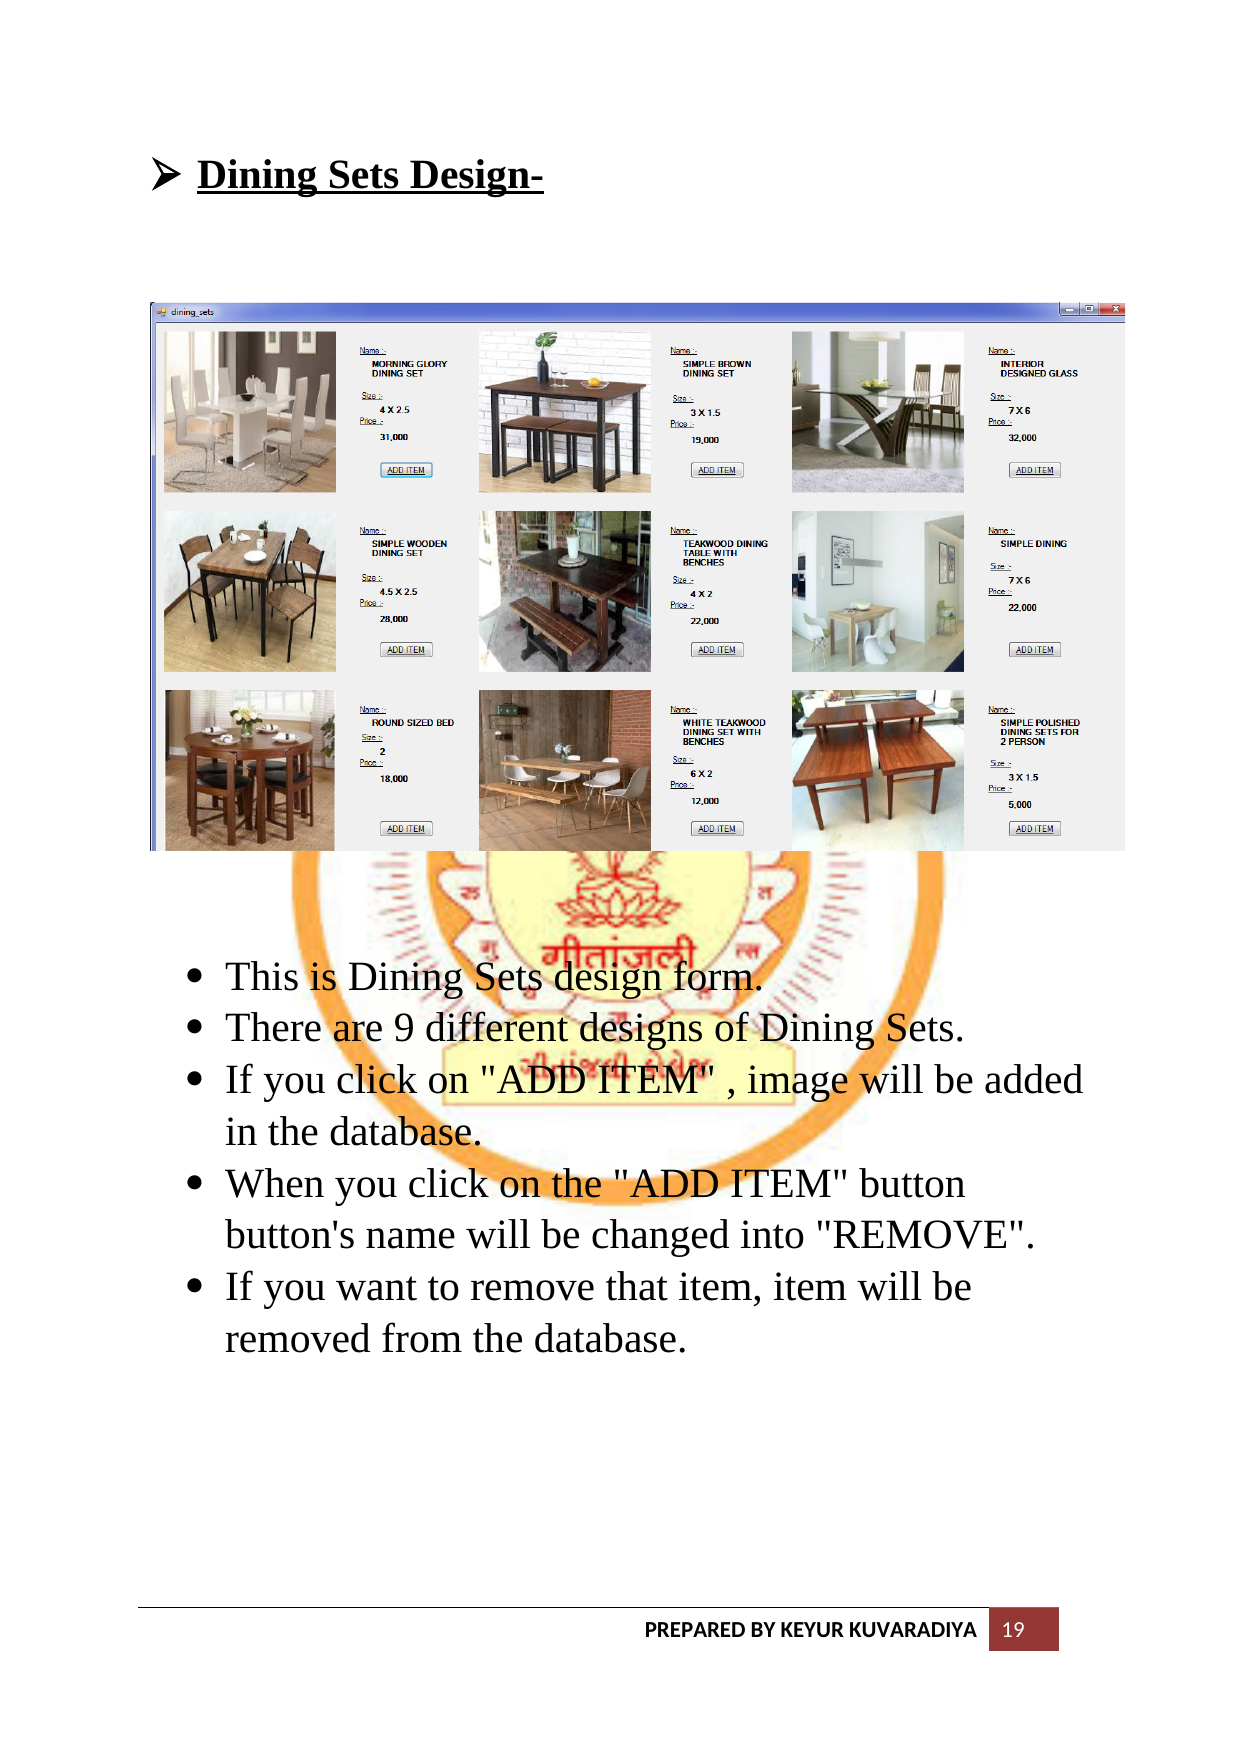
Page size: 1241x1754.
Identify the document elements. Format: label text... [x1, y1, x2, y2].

picture [150, 302, 1125, 951]
list Dining Sets Design- [150, 150, 1090, 198]
list If you click on "ADD ITEM" , image will be added in the database. [187, 1054, 1090, 1154]
picture [268, 1154, 972, 1158]
list If you want to remove that item, item will be removed from the database. [187, 1261, 1090, 1361]
list When you click on the "ADD ITEM" button button's name will be changed into "REMOVE". [187, 1158, 1090, 1258]
picture [268, 999, 972, 1003]
list This is Dining Sets design form. [187, 951, 1090, 999]
list There are 9 different designs of Dining Sets. [187, 1003, 1090, 1051]
